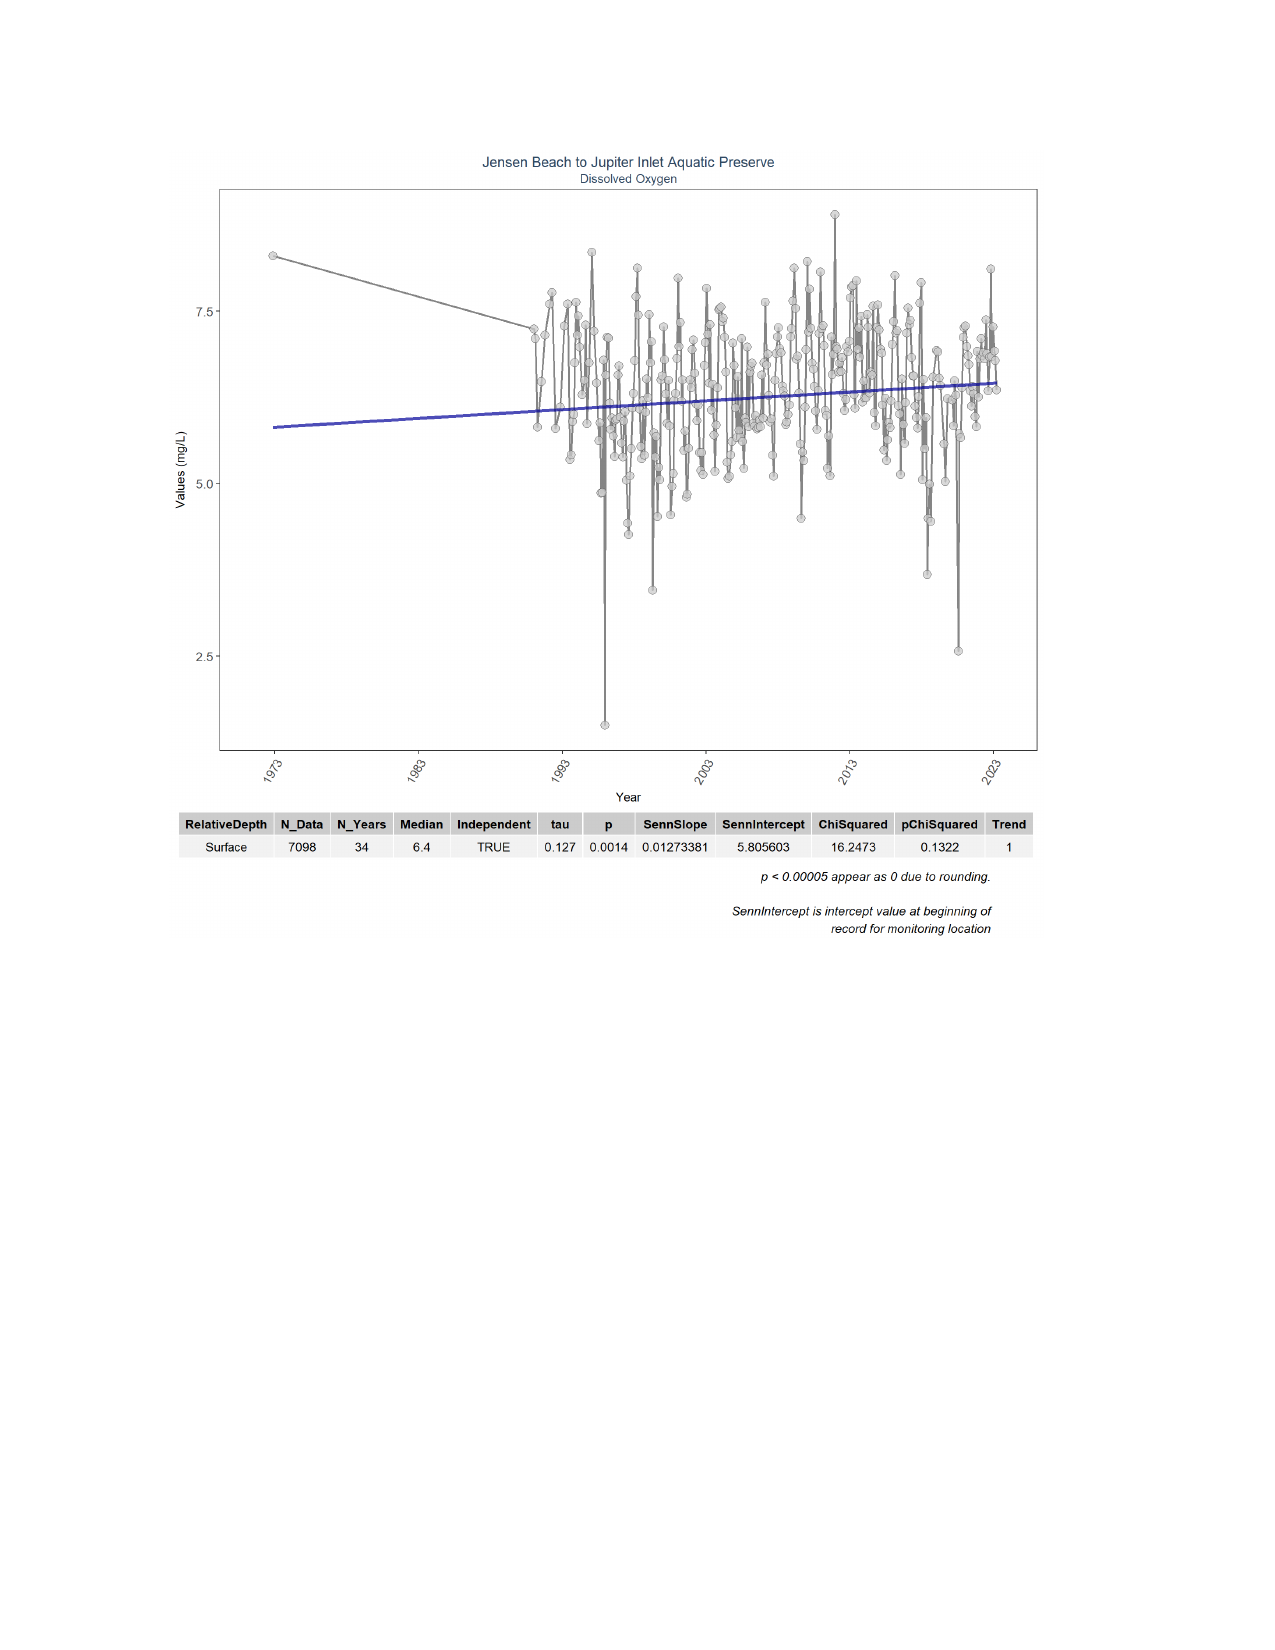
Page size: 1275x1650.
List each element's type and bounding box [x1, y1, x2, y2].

picture [168, 150, 1044, 938]
